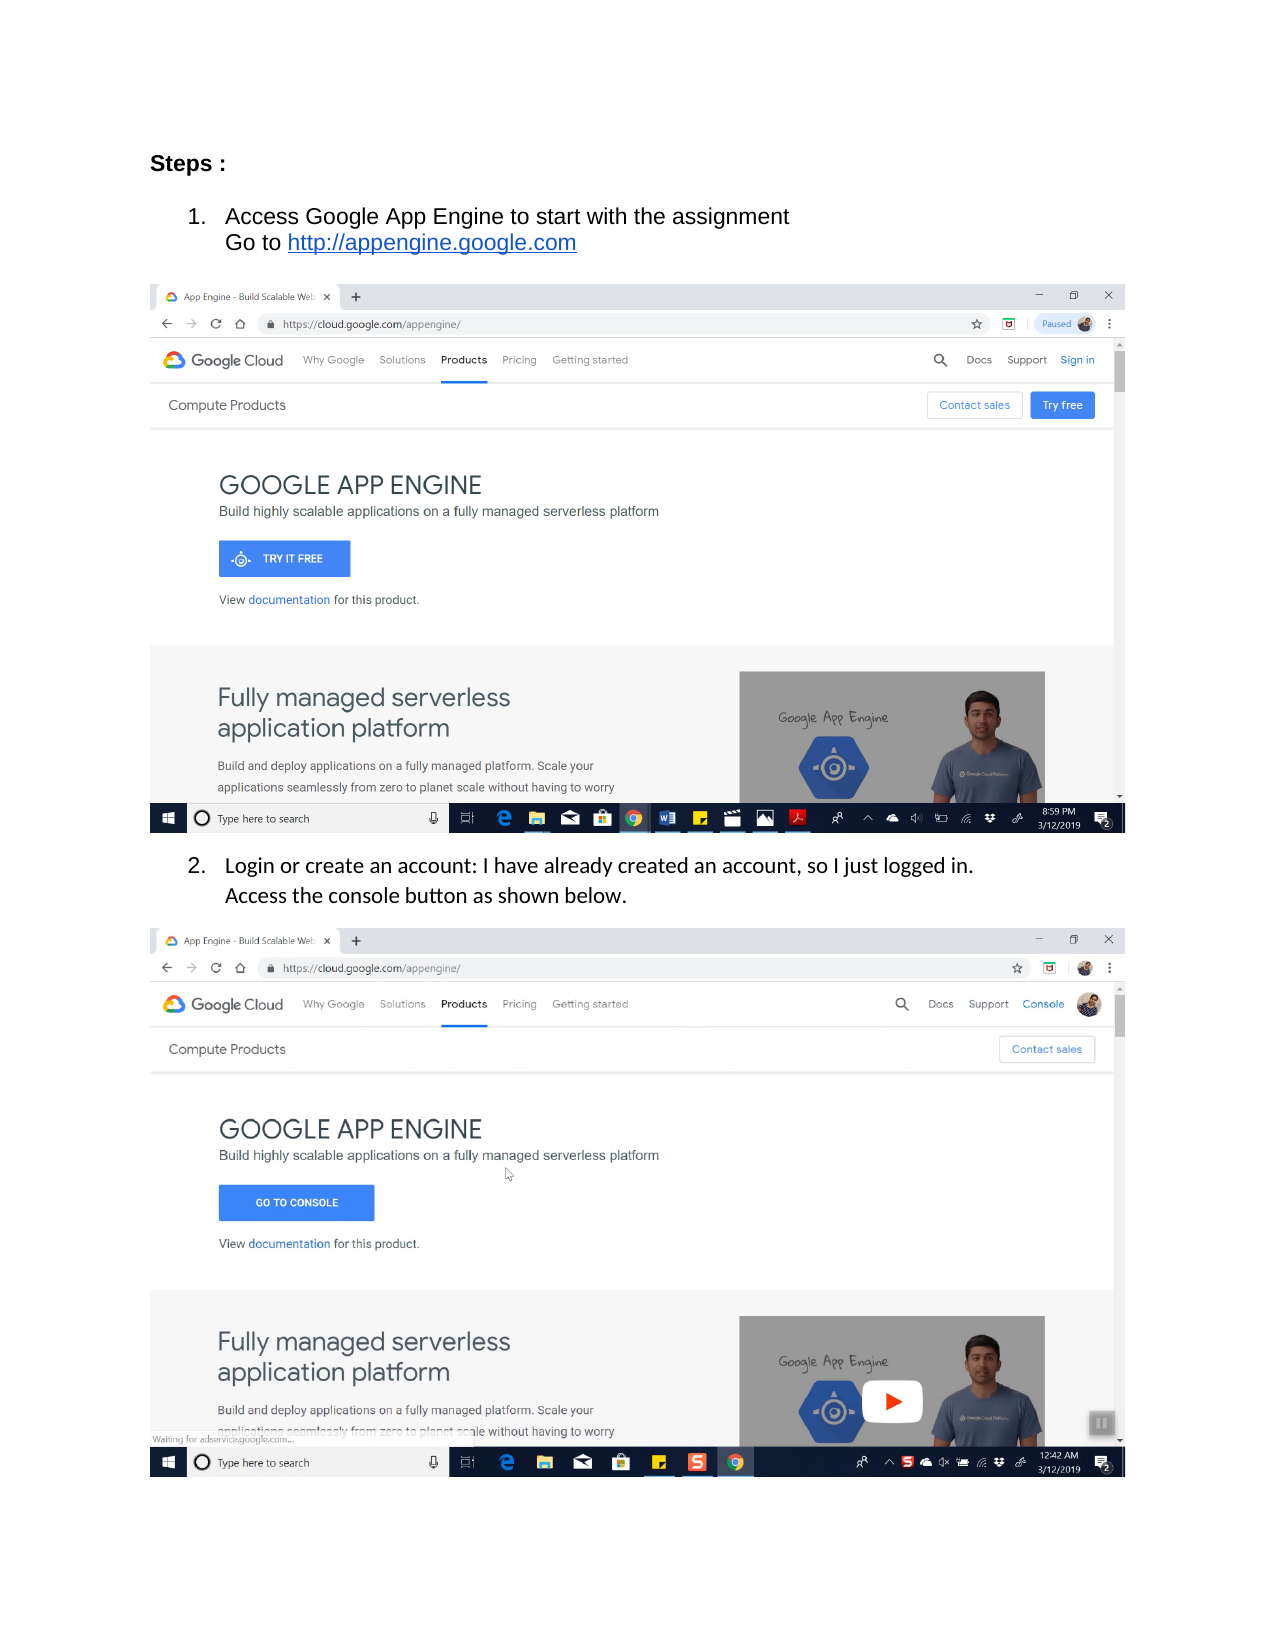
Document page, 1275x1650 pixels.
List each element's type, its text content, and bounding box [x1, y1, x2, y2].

list Login or create an account: I have already created an account, so I just logged in. [187, 851, 1125, 879]
list Go to http://appengine.google.com [225, 229, 1125, 255]
list Access the console button as shown below. [225, 882, 1125, 910]
list Access Google App Engine to start with the assignment [187, 203, 1125, 229]
picture [150, 928, 1125, 1477]
text Steps : [150, 150, 1125, 176]
picture [150, 284, 1125, 833]
